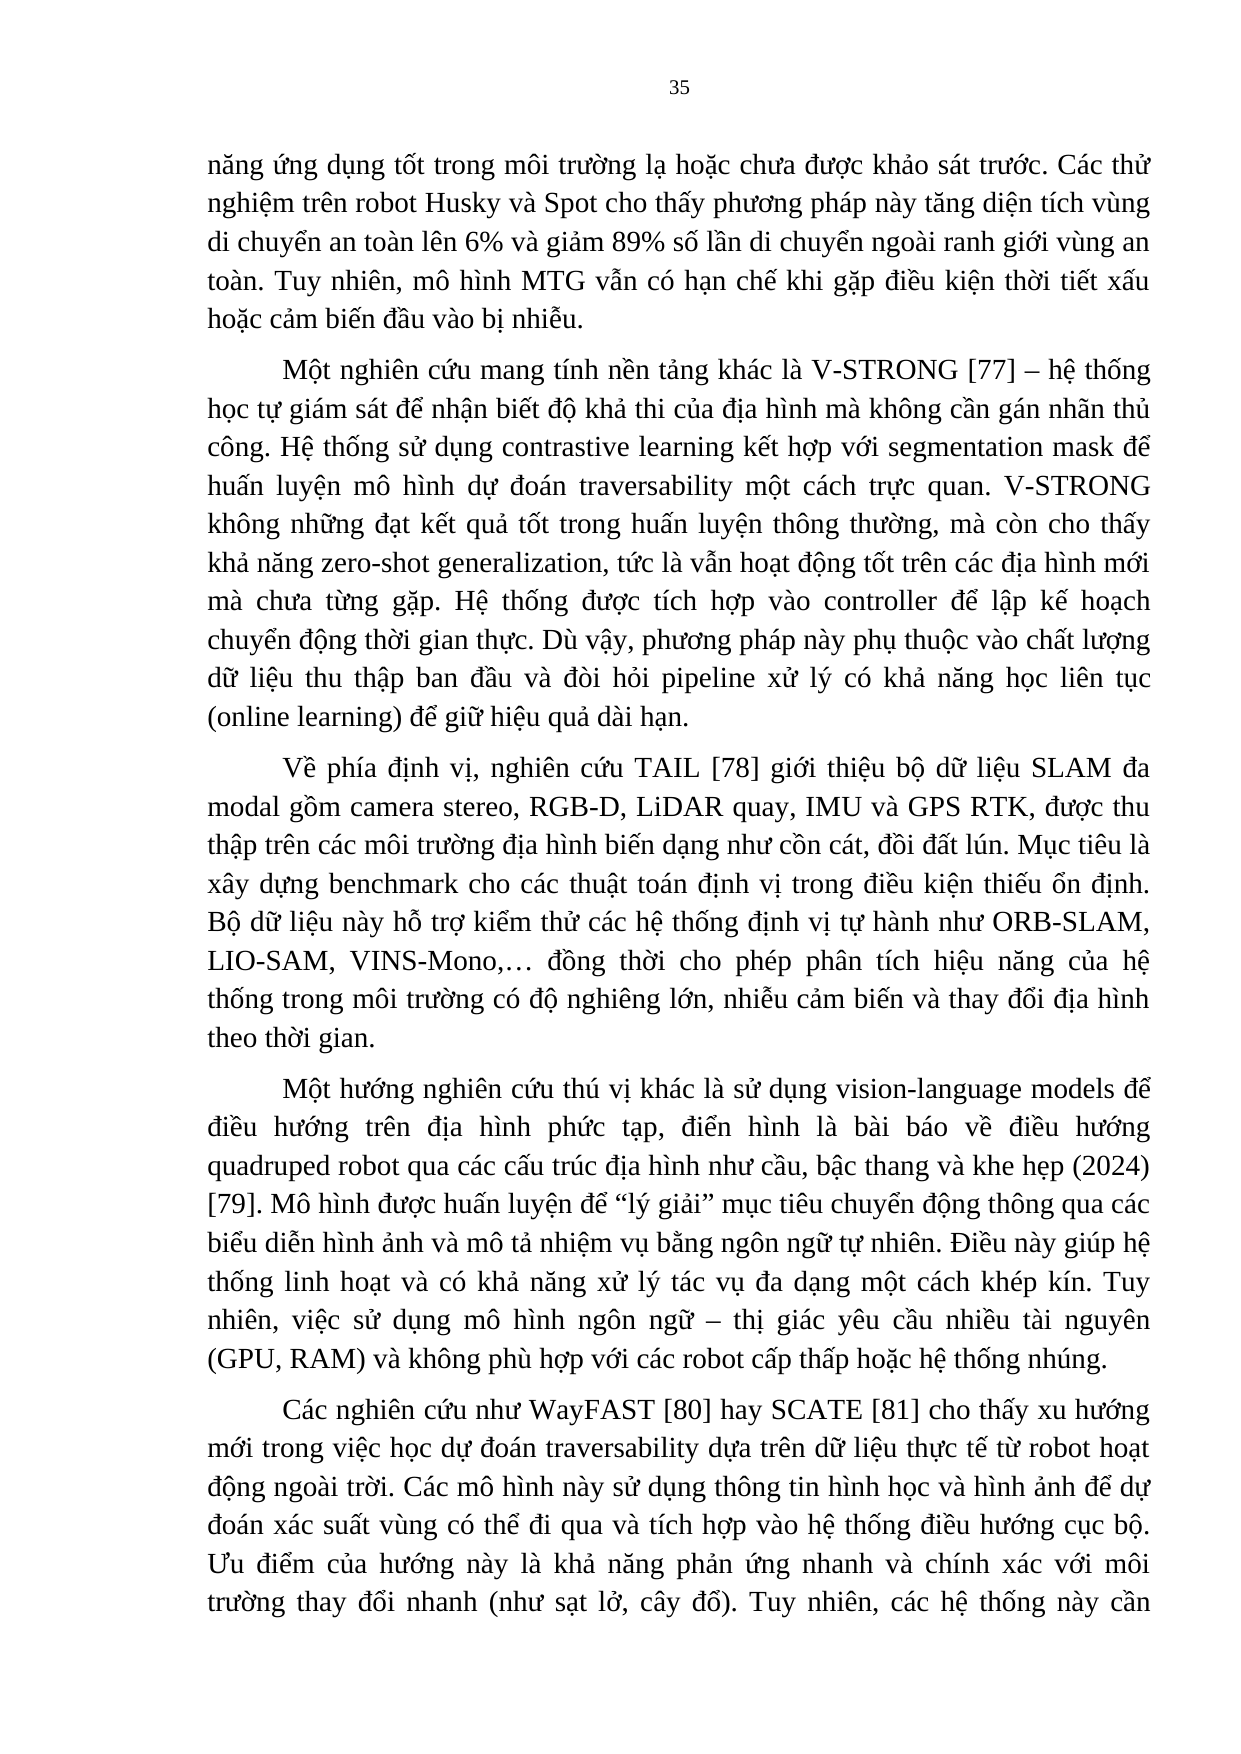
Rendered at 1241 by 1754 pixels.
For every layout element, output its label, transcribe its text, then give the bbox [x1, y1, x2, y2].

text Một nghiên cứu mang tính nền tảng khác là V-STRONG [77] – hệ thống học tự giám sát để nhận biết độ khả thi của địa hình mà không cần gán nhãn thủ công. Hệ thống sử dụng contrastive learning kết hợp với segmentation mask để huấn luyện mô hình dự đoán traversability một cách trực quan. V-STRONG không những đạt kết quả tốt trong huấn luyện thông thường, mà còn cho thấy khả năng zero-shot generalization, tức là vẫn hoạt động tốt trên các địa hình mới mà chưa từng gặp. Hệ thống được tích hợp vào controller để lập kế hoạch chuyển động thời gian thực. Dù vậy, phương pháp này phụ thuộc vào chất lượng dữ liệu thu thập ban đầu và đòi hỏi pipeline xử lý có khả năng học liên tục (online learning) để giữ hiệu quả dài hạn. [207, 352, 1152, 733]
text Một hướng nghiên cứu thú vị khác là sử dụng vision-language models để điều hướng trên địa hình phức tạp, điển hình là bài báo về điều hướng quadruped robot qua các cấu trúc địa hình như cầu, bậc thang và khe hẹp (2024) [79]. Mô hình được huấn luyện để “lý giải” mục tiêu chuyển động thông qua các biểu diễn hình ảnh và mô tả nhiệm vụ bằng ngôn ngữ tự nhiên. Điều này giúp hệ thống linh hoạt và có khả năng xử lý tác vụ đa dạng một cách khép kín. Tuy nhiên, việc sử dụng mô hình ngôn ngữ – thị giác yêu cầu nhiều tài nguyên (GPU, RAM) và không phù hợp với các robot cấp thấp hoặc hệ thống nhúng. [207, 1071, 1152, 1374]
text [207, 147, 1152, 335]
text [207, 1392, 1152, 1618]
text Về phía định vị, nghiên cứu TAIL [78] giới thiệu bộ dữ liệu SLAM đa modal gồm camera stereo, RGB-D, LiDAR quay, IMU và GPS RTK, được thu thập trên các môi trường địa hình biến dạng như cồn cát, đồi đất lún. Mục tiêu là xây dựng benchmark cho các thuật toán định vị trong điều kiện thiếu ổn định. Bộ dữ liệu này hỗ trợ kiểm thử các hệ thống định vị tự hành như ORB-SLAM, LIO-SAM, VINS-Mono,… đồng thời cho phép phân tích hiệu năng của hệ thống trong môi trường có độ nghiêng lớn, nhiễu cảm biến và thay đổi địa hình theo thời gian. [207, 750, 1152, 1053]
